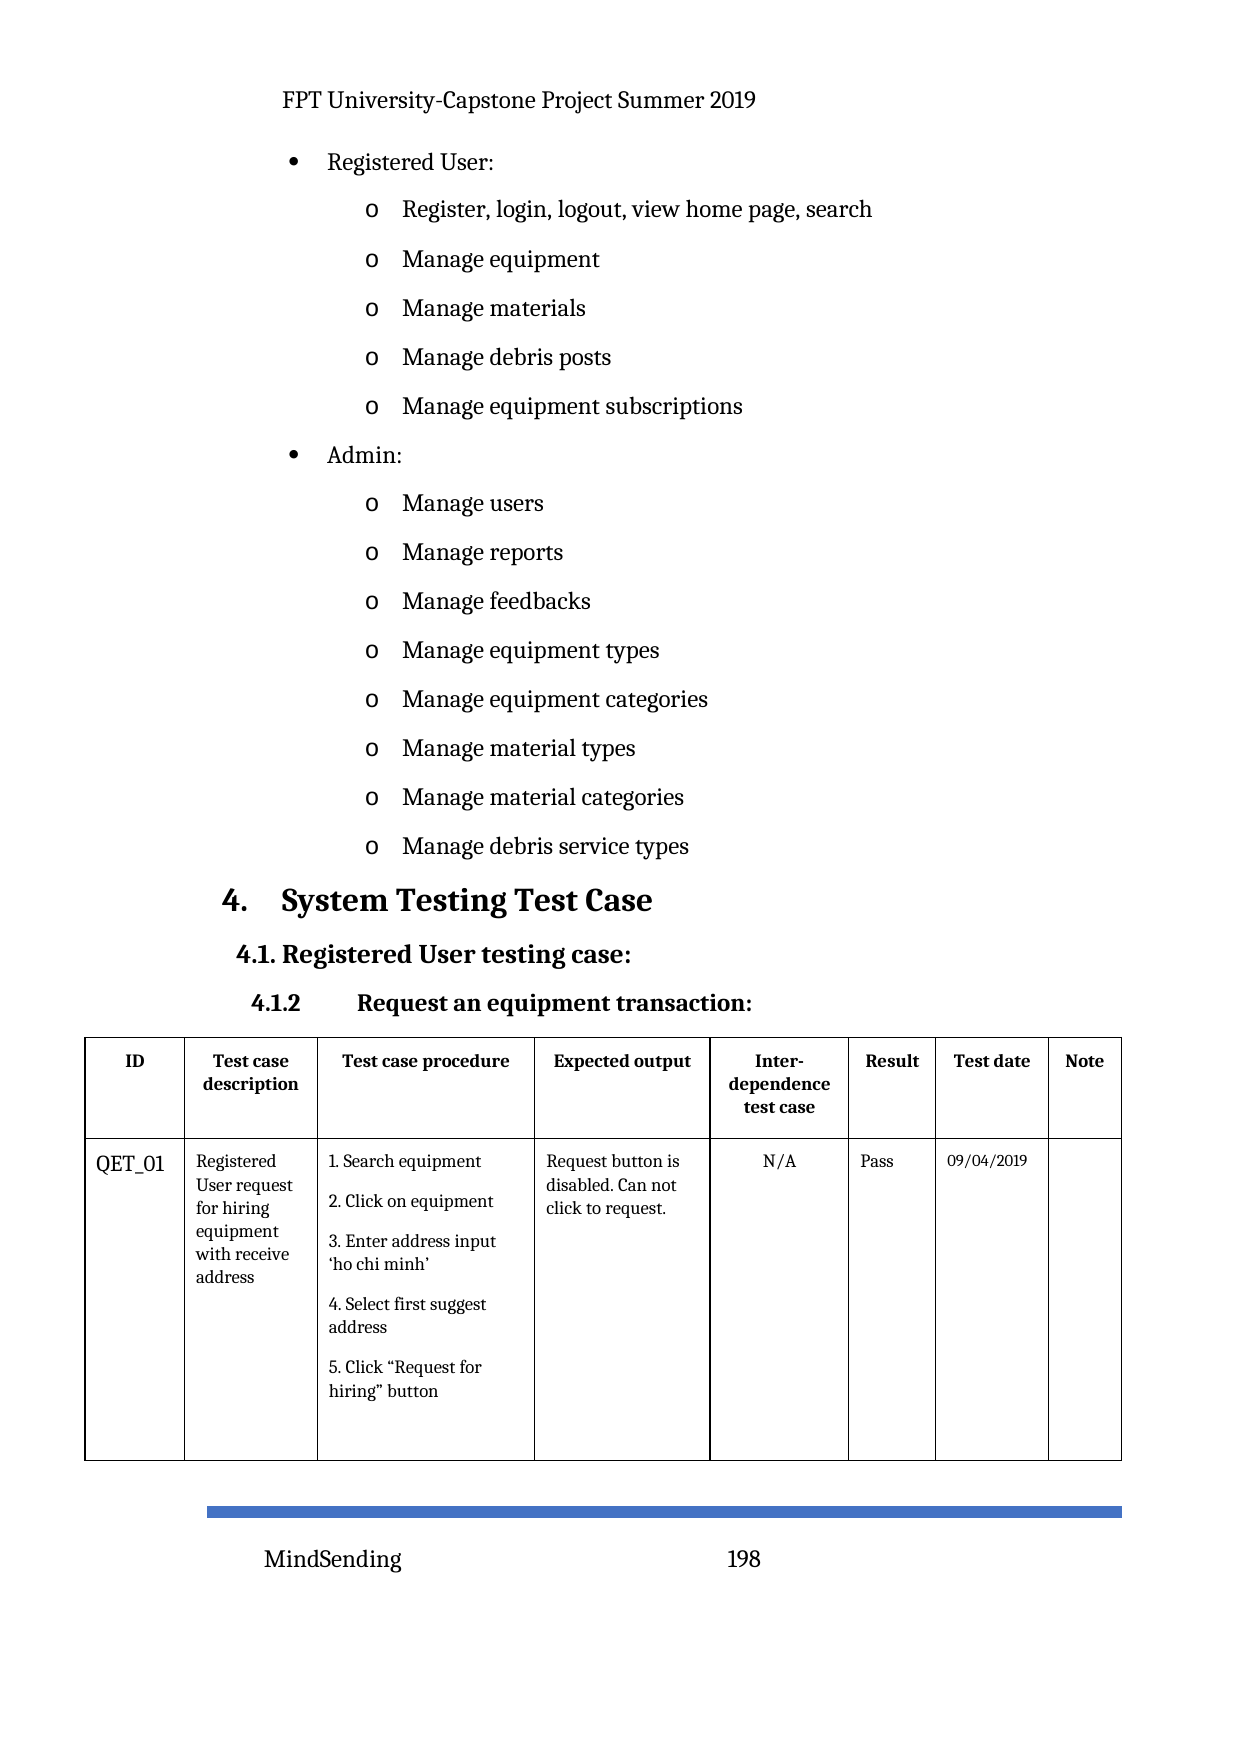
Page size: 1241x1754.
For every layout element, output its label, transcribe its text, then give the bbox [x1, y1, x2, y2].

list Manage reports [364, 537, 1122, 567]
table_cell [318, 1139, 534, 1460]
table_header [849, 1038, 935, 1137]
subtitle Registered User testing case: [206, 939, 1122, 970]
list Manage debris service types [364, 832, 1122, 862]
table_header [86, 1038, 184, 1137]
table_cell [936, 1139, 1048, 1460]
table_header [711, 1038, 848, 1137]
list Manage feedbacks [364, 587, 1122, 617]
list Manage equipment categories [364, 685, 1122, 715]
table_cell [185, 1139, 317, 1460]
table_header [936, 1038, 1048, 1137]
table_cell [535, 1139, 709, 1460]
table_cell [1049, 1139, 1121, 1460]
subtitle System Testing Test Case [207, 881, 1122, 919]
list Manage equipment [364, 244, 1122, 274]
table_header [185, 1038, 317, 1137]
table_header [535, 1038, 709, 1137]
list Admin: [289, 441, 1122, 469]
subtitle Request an equipment transaction: [206, 989, 1122, 1018]
list Manage materials [364, 293, 1122, 323]
list Manage material categories [364, 783, 1122, 813]
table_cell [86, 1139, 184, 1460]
list Manage users [364, 488, 1122, 518]
list Manage debris posts [364, 343, 1122, 373]
list Manage material types [364, 734, 1122, 764]
list Registered User: [289, 148, 1122, 176]
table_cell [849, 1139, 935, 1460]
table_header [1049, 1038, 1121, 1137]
list Manage equipment subscriptions [364, 392, 1122, 422]
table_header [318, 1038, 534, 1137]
list Manage equipment types [364, 636, 1122, 666]
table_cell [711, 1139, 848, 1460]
list Register, login, logout, view home page, search [364, 195, 1122, 225]
